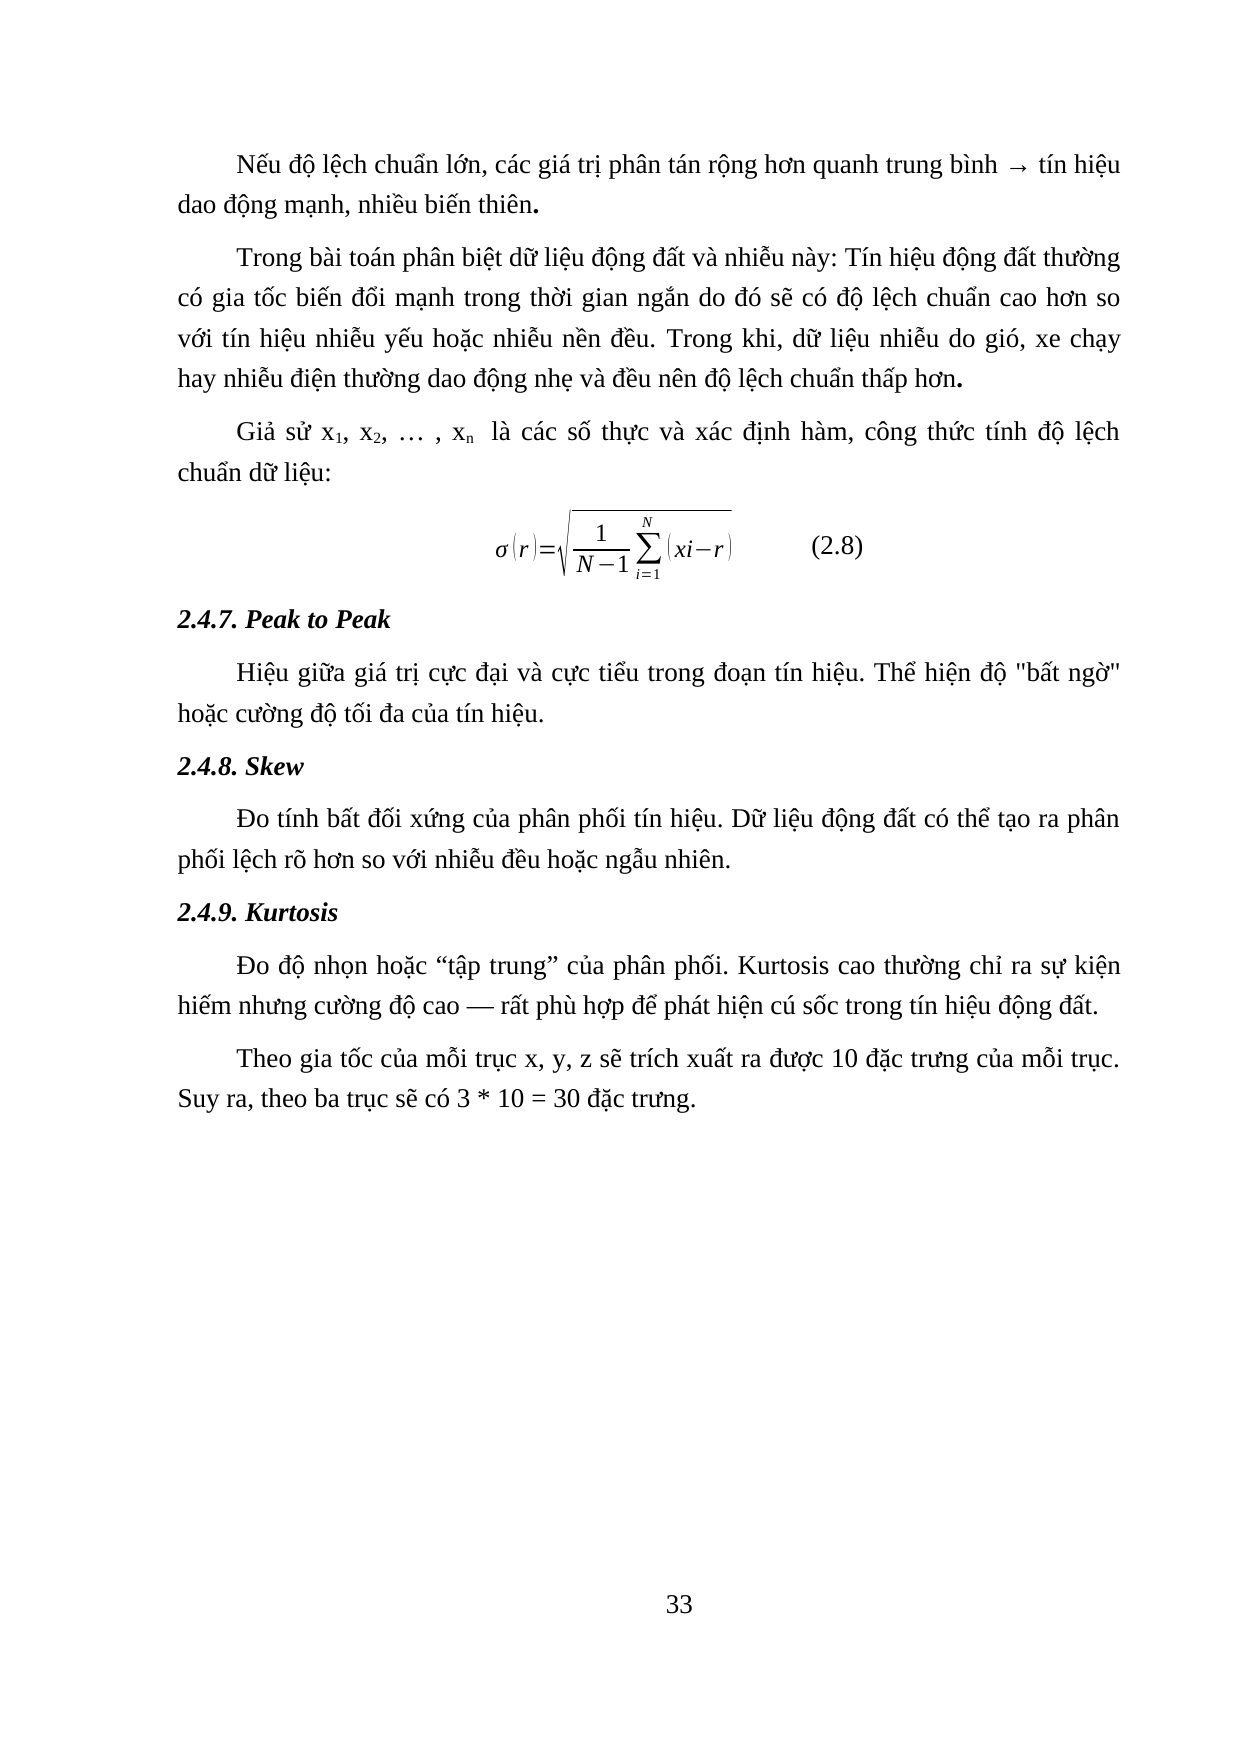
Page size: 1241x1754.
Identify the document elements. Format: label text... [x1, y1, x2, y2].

subtitle 2.4.7. Peak to Peak [177, 603, 1122, 634]
text Hiệu giữa giá trị cực đại và cực tiểu trong đoạn tín hiệu. Thể hiện độ "bất ngờ" hoặc cường độ tối đa của tín hiệu. [177, 656, 1122, 728]
text Đo độ nhọn hoặc “tập trung” của phân phối. Kurtosis cao thường chỉ ra sự kiện hiếm nhưng cường độ cao — rất phù hợp để phát hiện cú sốc trong tín hiệu động đất. [177, 949, 1122, 1020]
text (2.8) [177, 508, 1122, 582]
text Đo tính bất đối xứng của phân phối tín hiệu. Dữ liệu động đất có thể tạo ra phân phối lệch rõ hơn so với nhiễu đều hoặc ngẫu nhiên. [177, 802, 1122, 874]
text Giả sử x1, x2, … , xn là các số thực và xác định hàm, công thức tính độ lệch chuẩn dữ liệu: [177, 415, 1122, 487]
text Theo gia tốc của mỗi trục x, y, z sẽ trích xuất ra được 10 đặc trưng của mỗi trục. Suy ra, theo ba trục sẽ có 3 * 10 = 30 đặc trưng. [177, 1042, 1122, 1114]
text Nếu độ lệch chuẩn lớn, các giá trị phân tán rộng hơn quanh trung bình → tín hiệu dao động mạnh, nhiều biến thiên. [177, 148, 1122, 219]
subtitle 2.4.8. Skew [177, 749, 1122, 781]
subtitle 2.4.9. Kurtosis [177, 896, 1122, 927]
text Trong bài toán phân biệt dữ liệu động đất và nhiễu này: Tín hiệu động đất thường có gia tốc biến đổi mạnh trong thời gian ngắn do đó sẽ có độ lệch chuẩn cao hơn so với tín hiệu nhiễu yếu hoặc nhiễu nền đều. Trong khi, dữ liệu nhiễu do gió, xe chạy hay nhiễu điện thường dao động nhẹ và đều nên độ lệch chuẩn thấp hơn. [177, 241, 1122, 393]
